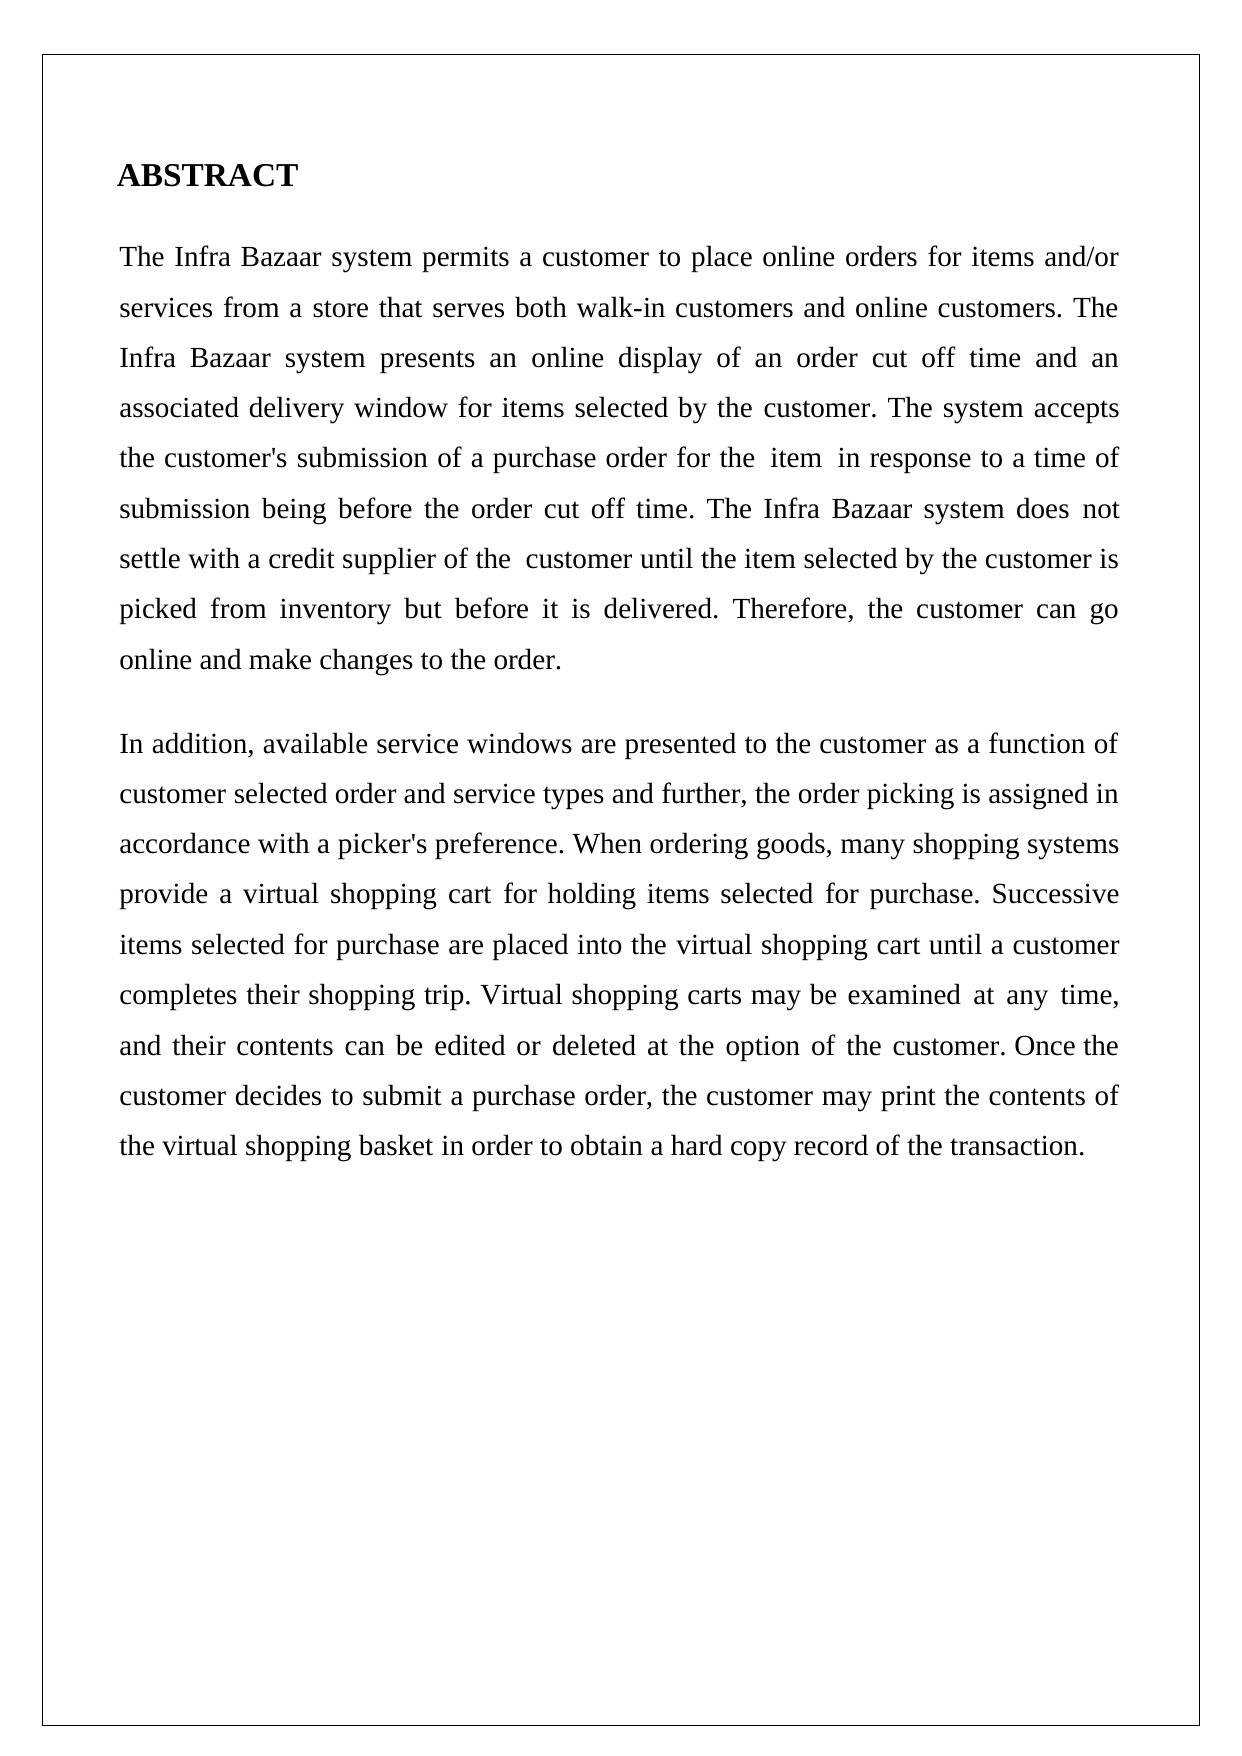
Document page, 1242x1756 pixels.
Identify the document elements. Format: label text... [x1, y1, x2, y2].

text In addition, available service windows are presented to the customer as a function of customer selected order and service types and further, the order picking is assigned in accordance with a picker's preference. When ordering goods, many shopping systems provide a virtual shopping cart for holding items selected for purchase. Successive items selected for purchase are placed into the virtual shopping cart until a customer completes their shopping trip. Virtual shopping carts may be examined at any time, and their contents can be edited or deleted at the option of the customer. Once the customer decides to submit a purchase order, the customer may print the contents of the virtual shopping basket in order to obtain a hard copy record of the transaction. [119, 726, 1120, 1162]
text The Infra Bazaar system permits a customer to place online orders for items and/or services from a store that serves both walk-in customers and online customers. The Infra Bazaar system presents an online display of an order cut off time and an associated delivery window for items selected by the customer. The system accepts the customer's submission of a purchase order for the item in response to a time of submission being before the order cut off time. The Infra Bazaar system does not settle with a credit supplier of the customer until the item selected by the customer is picked from inventory but before it is delivered. Therefore, the customer can go online and make changes to the order. [119, 239, 1120, 675]
subtitle ABSTRACT [43, 155, 1120, 194]
